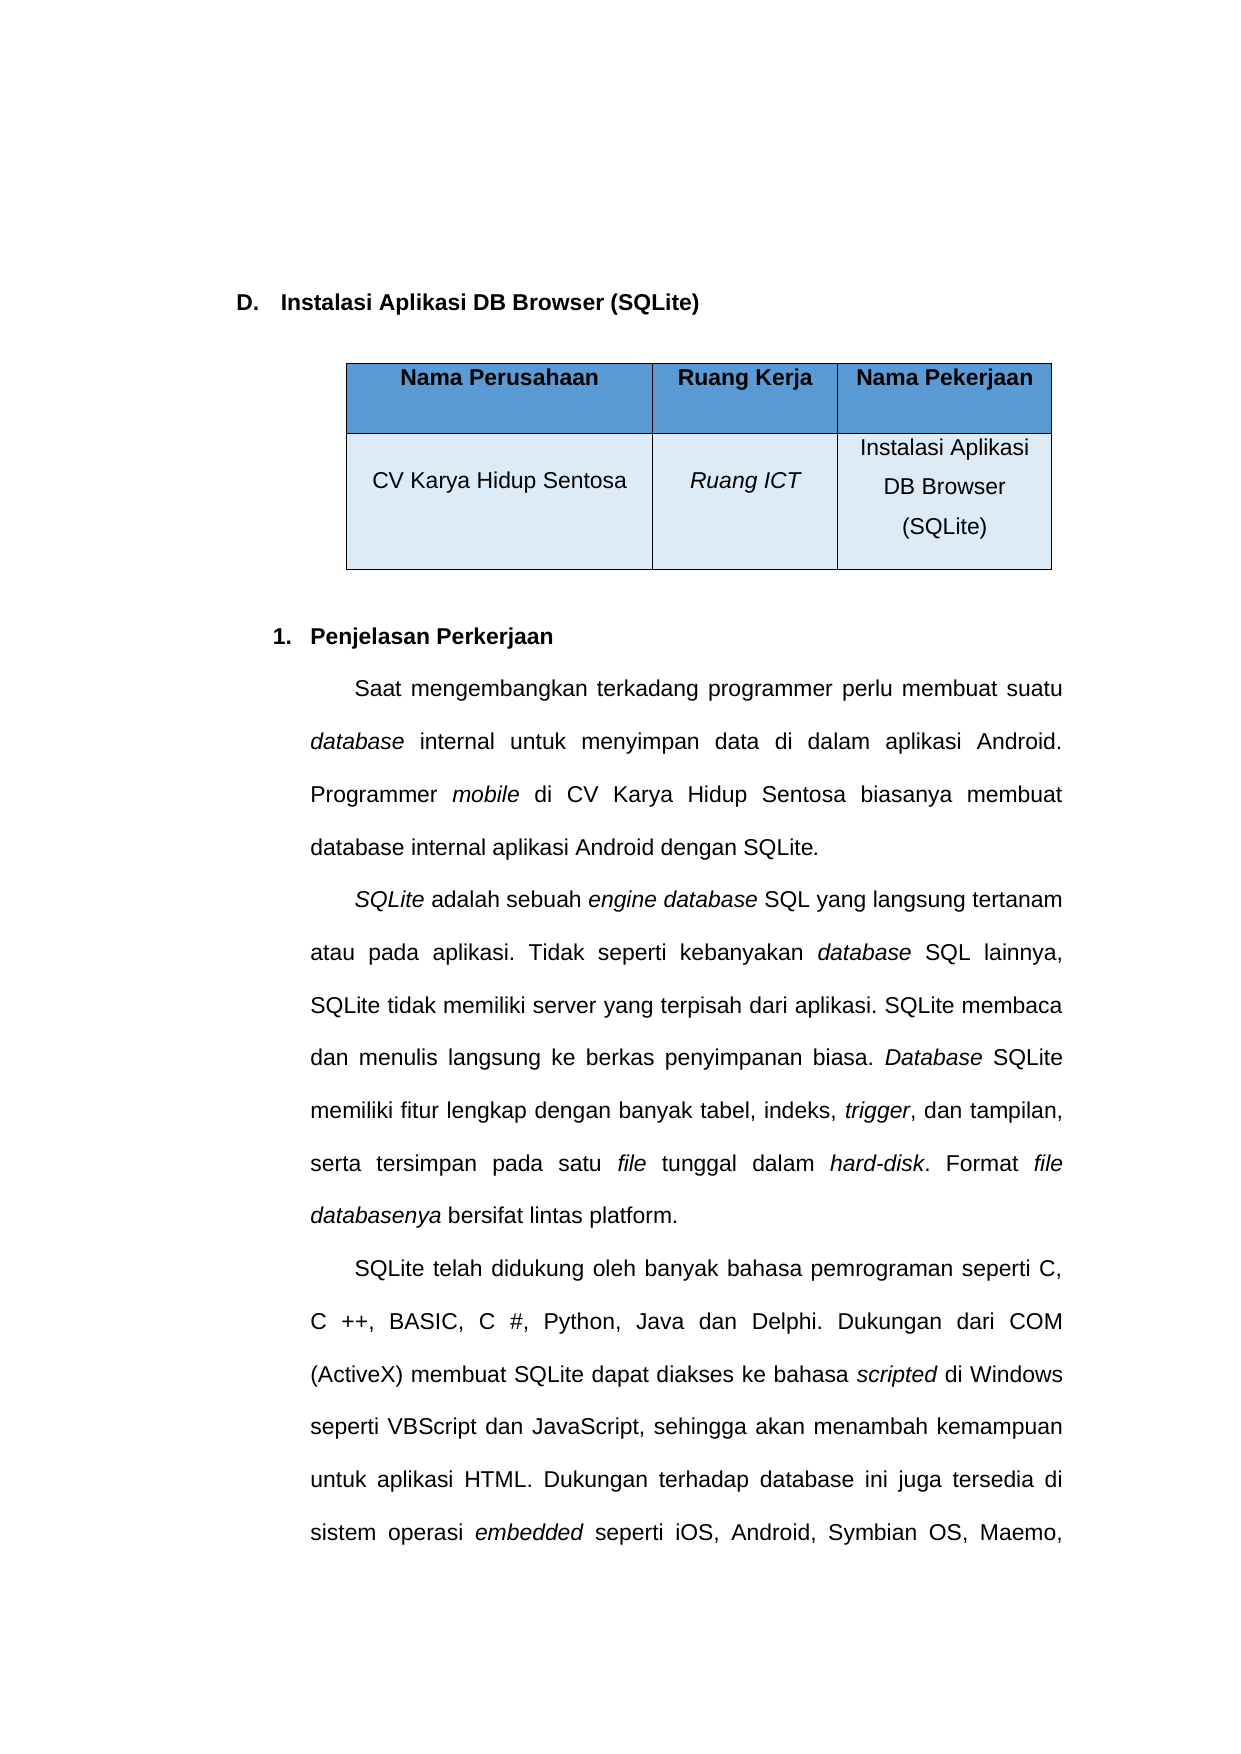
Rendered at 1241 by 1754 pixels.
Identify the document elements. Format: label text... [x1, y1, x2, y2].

table_cell Instalasi Aplikasi DB Browser (SQLite) [838, 434, 1051, 569]
table_header Nama Pekerjaan [838, 364, 1051, 433]
table_header Nama Perusahaan [347, 364, 652, 433]
subtitle Penjelasan Perkerjaan [273, 623, 1063, 649]
table_header Ruang Kerja [653, 364, 837, 433]
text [310, 1255, 1063, 1545]
table_cell CV Karya Hidup Sentosa [347, 434, 652, 569]
table_cell Ruang ICT [653, 434, 837, 569]
text Saat mengembangkan terkadang programmer perlu membuat suatu database internal untuk menyimpan data di dalam aplikasi Android. Programmer mobile di CV Karya Hidup Sentosa biasanya membuat database internal aplikasi Android dengan SQLite. [310, 675, 1063, 860]
subtitle Instalasi Aplikasi DB Browser (SQLite) [236, 289, 1063, 315]
text SQLite adalah sebuah engine database SQL yang langsung tertanam atau pada aplikasi. Tidak seperti kebanyakan database SQL lainnya, SQLite tidak memiliki server yang terpisah dari aplikasi. SQLite membaca dan menulis langsung ke berkas penyimpanan biasa. Database SQLite memiliki fitur lengkap dengan banyak tabel, indeks, trigger, dan tampilan, serta tersimpan pada satu file tunggal dalam hard-disk. Format file databasenya bersifat lintas platform. [310, 886, 1063, 1229]
